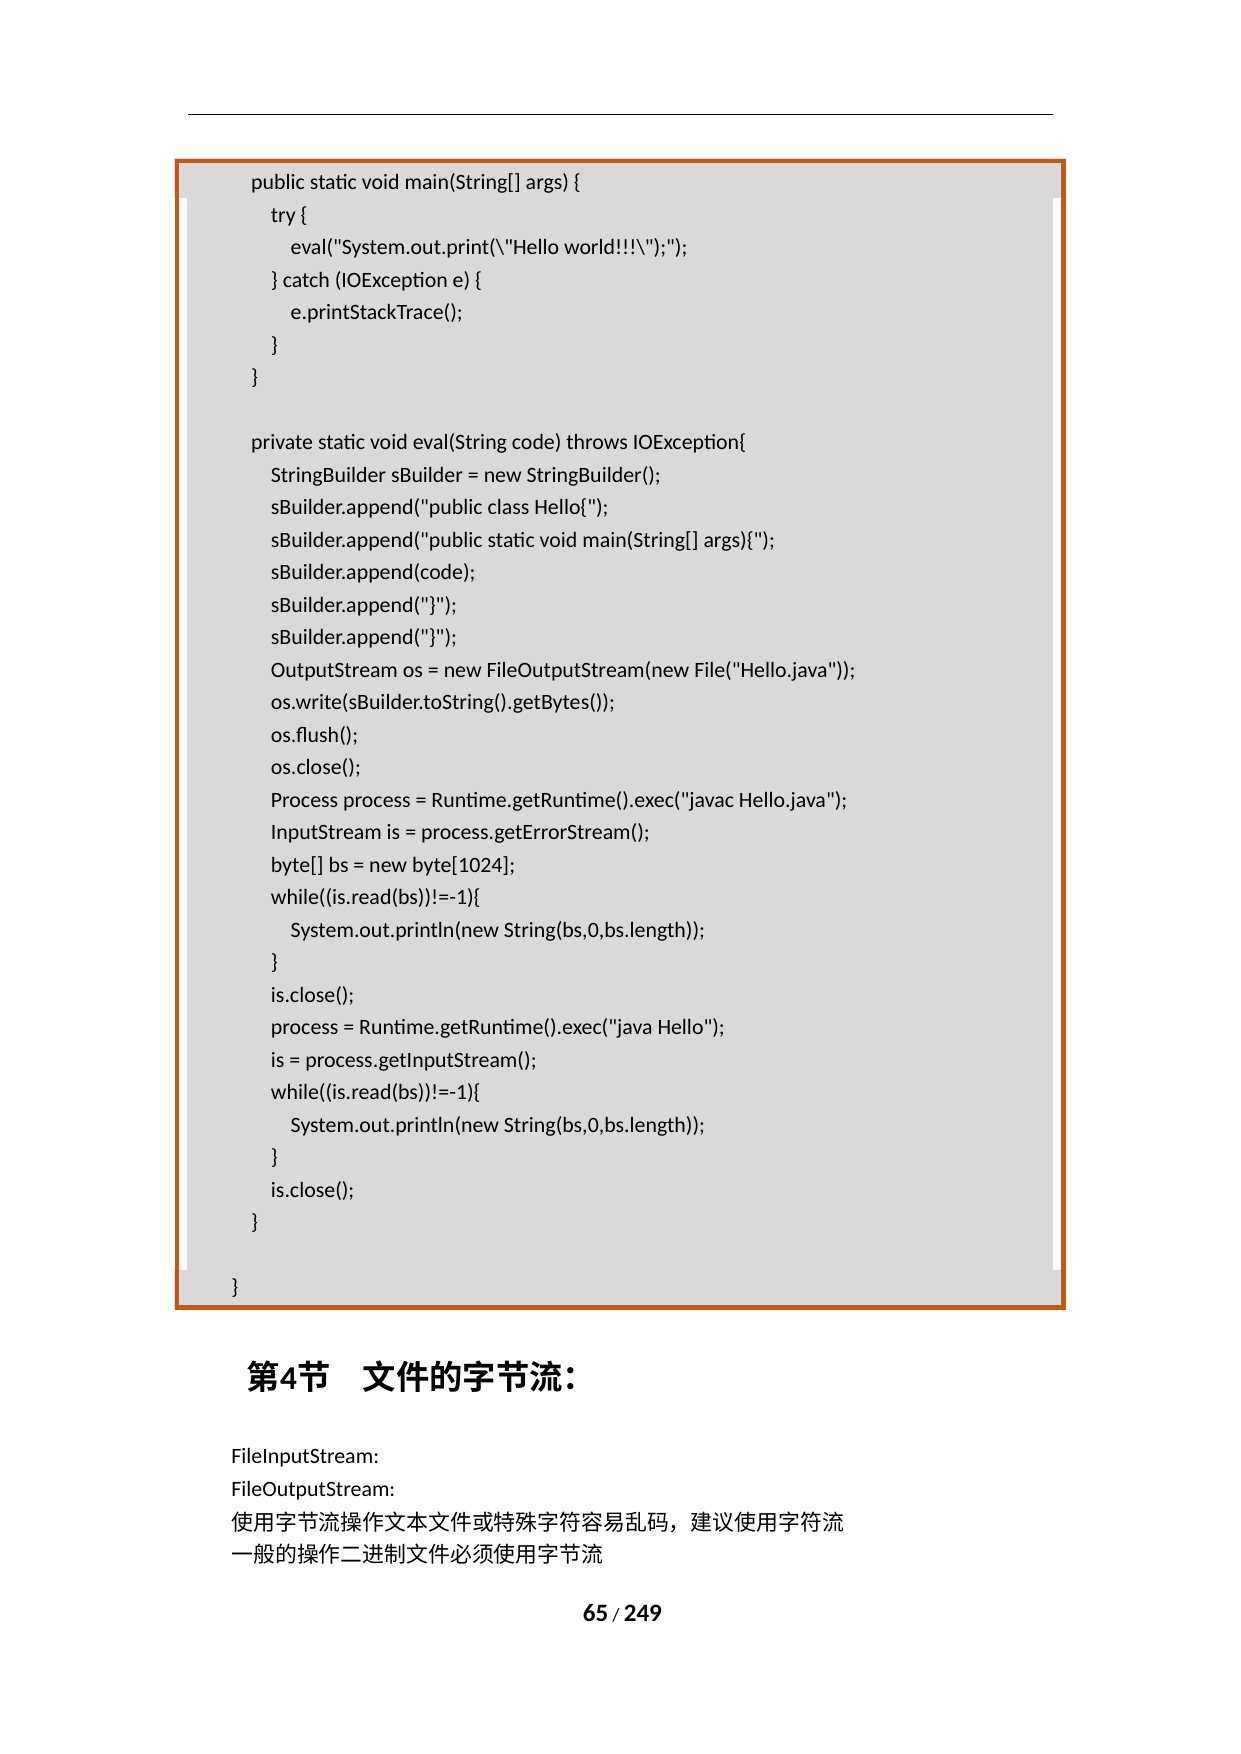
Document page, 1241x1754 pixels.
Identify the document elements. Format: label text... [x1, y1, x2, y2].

text System.out.println(new String(bs,0,bs.length)); [187, 1108, 1053, 1140]
text sBuilder.append("public class Hello{"); [187, 490, 1053, 523]
text try { [187, 198, 1053, 230]
text Process process = Runtime.getRuntime().exec("javac Hello.java"); [187, 783, 1053, 815]
text StringBuilder sBuilder = new StringBuilder(); [187, 458, 1053, 490]
text is.close(); [187, 978, 1053, 1010]
text 使用字节流操作文本文件或特殊字符容易乱码，建议使用字符流 [187, 1504, 1053, 1537]
text } [187, 360, 1053, 393]
text eval("System.out.print(\"Hello world!!!\");"); [187, 230, 1053, 263]
text os.flush(); [187, 718, 1053, 750]
text public static void main(String[] args) { [179, 163, 1061, 198]
text System.out.println(new String(bs,0,bs.length)); [187, 913, 1053, 945]
text sBuilder.append("}"); [187, 620, 1053, 653]
text } [187, 328, 1053, 360]
text os.close(); [187, 750, 1053, 783]
text is.close(); [187, 1173, 1053, 1205]
text while((is.read(bs))!=-1){ [187, 880, 1053, 913]
text InputStream is = process.getErrorStream(); [187, 815, 1053, 848]
text FileOutputStream: [187, 1472, 1053, 1504]
text byte[] bs = new byte[1024]; [187, 848, 1053, 880]
text while((is.read(bs))!=-1){ [187, 1075, 1053, 1108]
text is = process.getInputStream(); [187, 1043, 1053, 1075]
text } catch (IOException e) { [187, 263, 1053, 295]
text } [187, 1140, 1053, 1173]
text OutputStream os = new FileOutputStream(new File("Hello.java")); [187, 653, 1053, 685]
text 一般的操作二进制文件必须使用字节流 [187, 1537, 1053, 1569]
text } [187, 945, 1053, 978]
text private static void eval(String code) throws IOException{ [187, 425, 1053, 458]
text e.printStackTrace(); [187, 295, 1053, 328]
text 文件的字节流： [247, 1342, 1053, 1407]
text sBuilder.append(code); [187, 555, 1053, 588]
text process = Runtime.getRuntime().exec("java Hello"); [187, 1010, 1053, 1043]
text sBuilder.append("}"); [187, 588, 1053, 620]
text FileInputStream: [187, 1439, 1053, 1472]
text } [179, 1263, 1061, 1305]
text } [187, 1205, 1053, 1238]
text os.write(sBuilder.toString().getBytes()); [187, 685, 1053, 718]
text sBuilder.append("public static void main(String[] args){"); [187, 523, 1053, 555]
